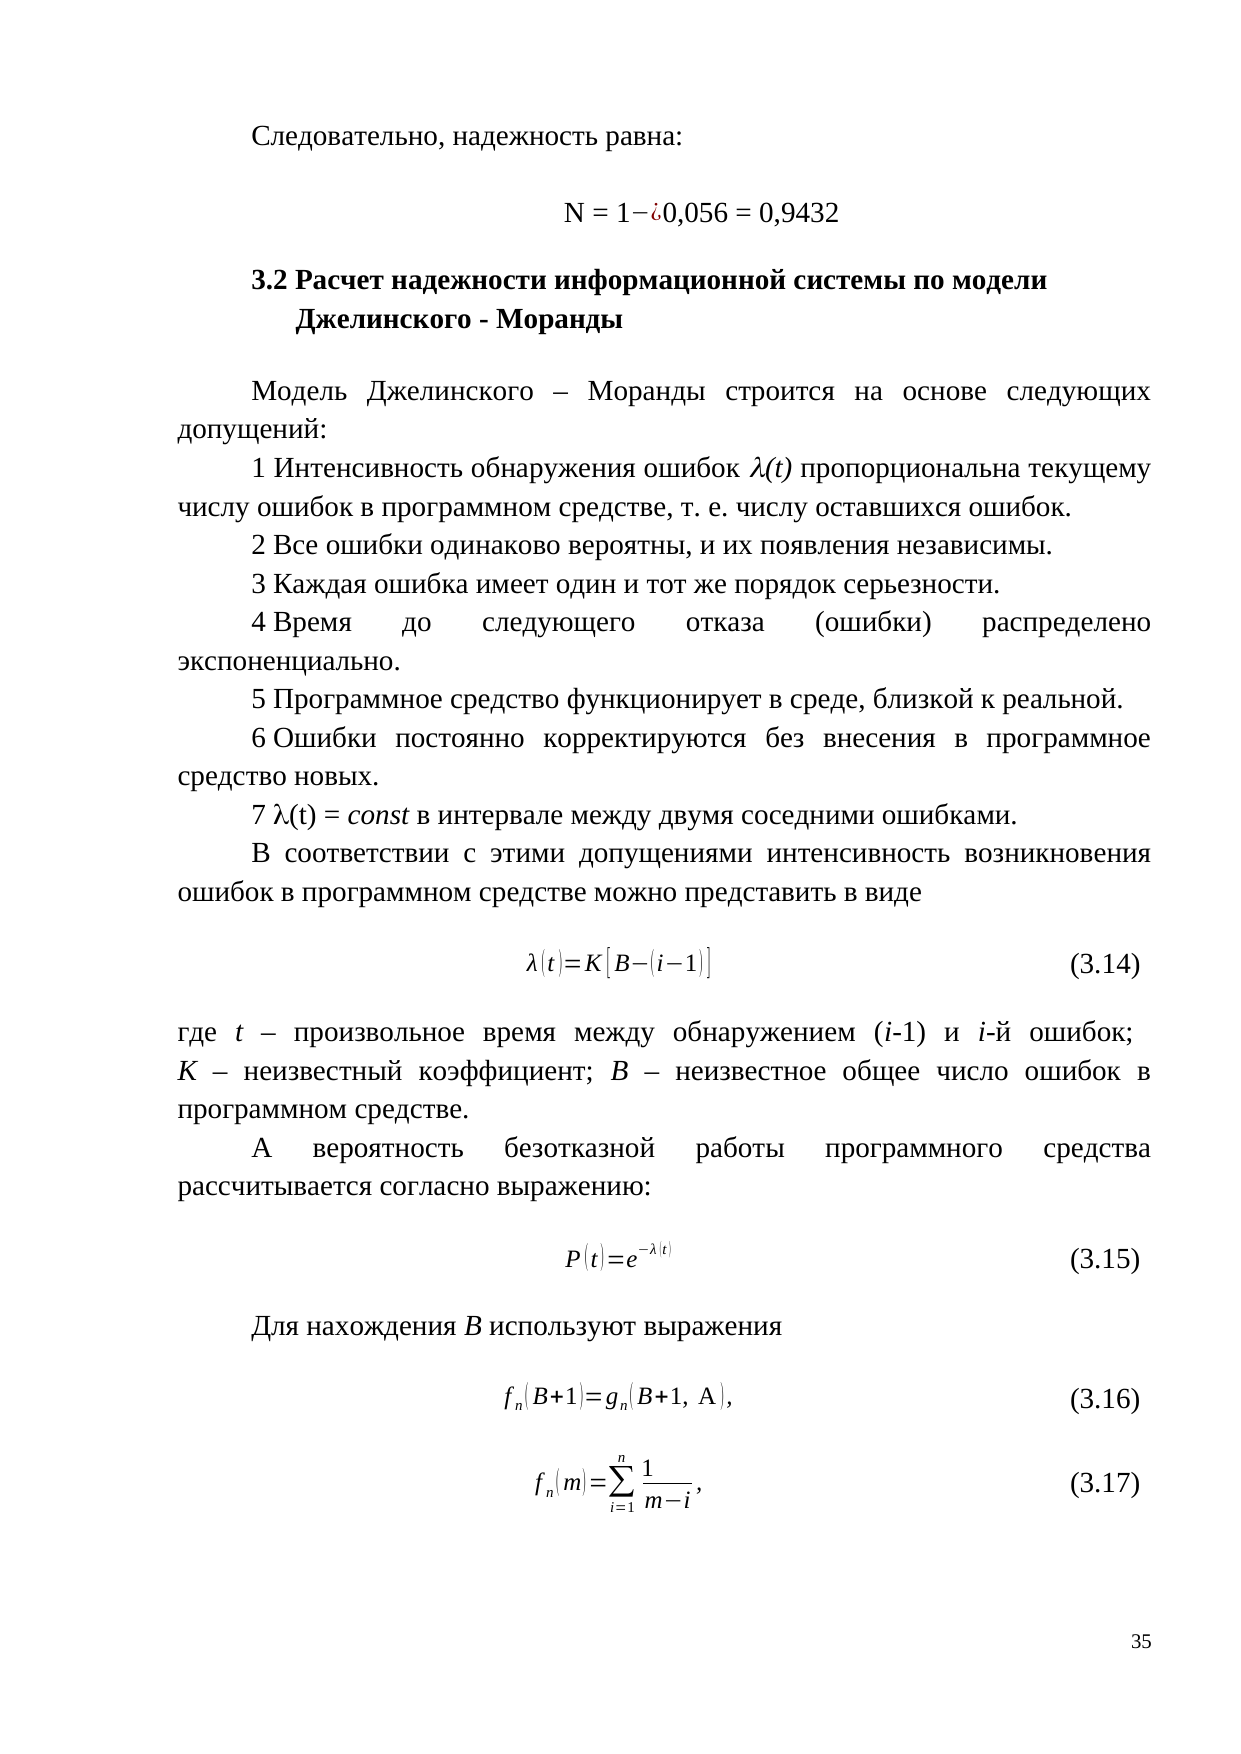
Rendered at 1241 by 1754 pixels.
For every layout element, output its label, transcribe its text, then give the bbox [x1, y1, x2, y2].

text 7 (t) = const в интервале между двумя соседними ошибками. [177, 797, 1152, 831]
text А вероятность безотказной работы программного средства рассчитывается согласно выражению: [177, 1130, 1152, 1202]
table_header (3.15) [985, 1241, 1152, 1275]
table_header [177, 946, 984, 981]
text В соответствии с этими допущениями интенсивность возникновения ошибок в программном средстве можно представить в виде [177, 836, 1152, 908]
table_header [177, 1449, 984, 1516]
text N = 10,056 = 0,9432 [177, 195, 1152, 229]
text Для нахождения B используют выражения [177, 1308, 1152, 1342]
table_header (3.17) [985, 1449, 1152, 1516]
text Модель Джелинского – Моранды строится на основе следующих допущений: [177, 373, 1152, 445]
text 4 Время до следующего отказа (ошибки) распределено экспоненциально. [177, 604, 1152, 676]
table_header [177, 1241, 984, 1275]
table_header (3.16) [985, 1381, 1152, 1415]
subtitle 3.2 Расчет надежности информационной системы по модели Джелинского - Моранды [251, 262, 1152, 334]
text 1 Интенсивность обнаружения ошибок (t) пропорциональна текущему числу ошибок в программном средстве, т. е. числу оставшихся ошибок. [177, 450, 1152, 522]
text 5 Программное средство функционирует в среде, близкой к реальной. [177, 681, 1152, 715]
text 2 Все ошибки одинаково вероятны, и их появления независимы. [177, 527, 1152, 561]
table_header (3.14) [985, 946, 1152, 981]
text Следовательно, надежность равна: [177, 118, 1152, 152]
text 3 Каждая ошибка имеет один и тот же порядок серьезности. [177, 566, 1152, 599]
text 6 Ошибки постоянно корректируются без внесения в программное средство новых. [177, 720, 1152, 792]
text где t – произвольное время между обнаружением (i-1) и i-й ошибок; K – неизвестный коэффициент; B – неизвестное общее число ошибок в программном средстве. [177, 1014, 1152, 1125]
table_header [177, 1381, 984, 1415]
